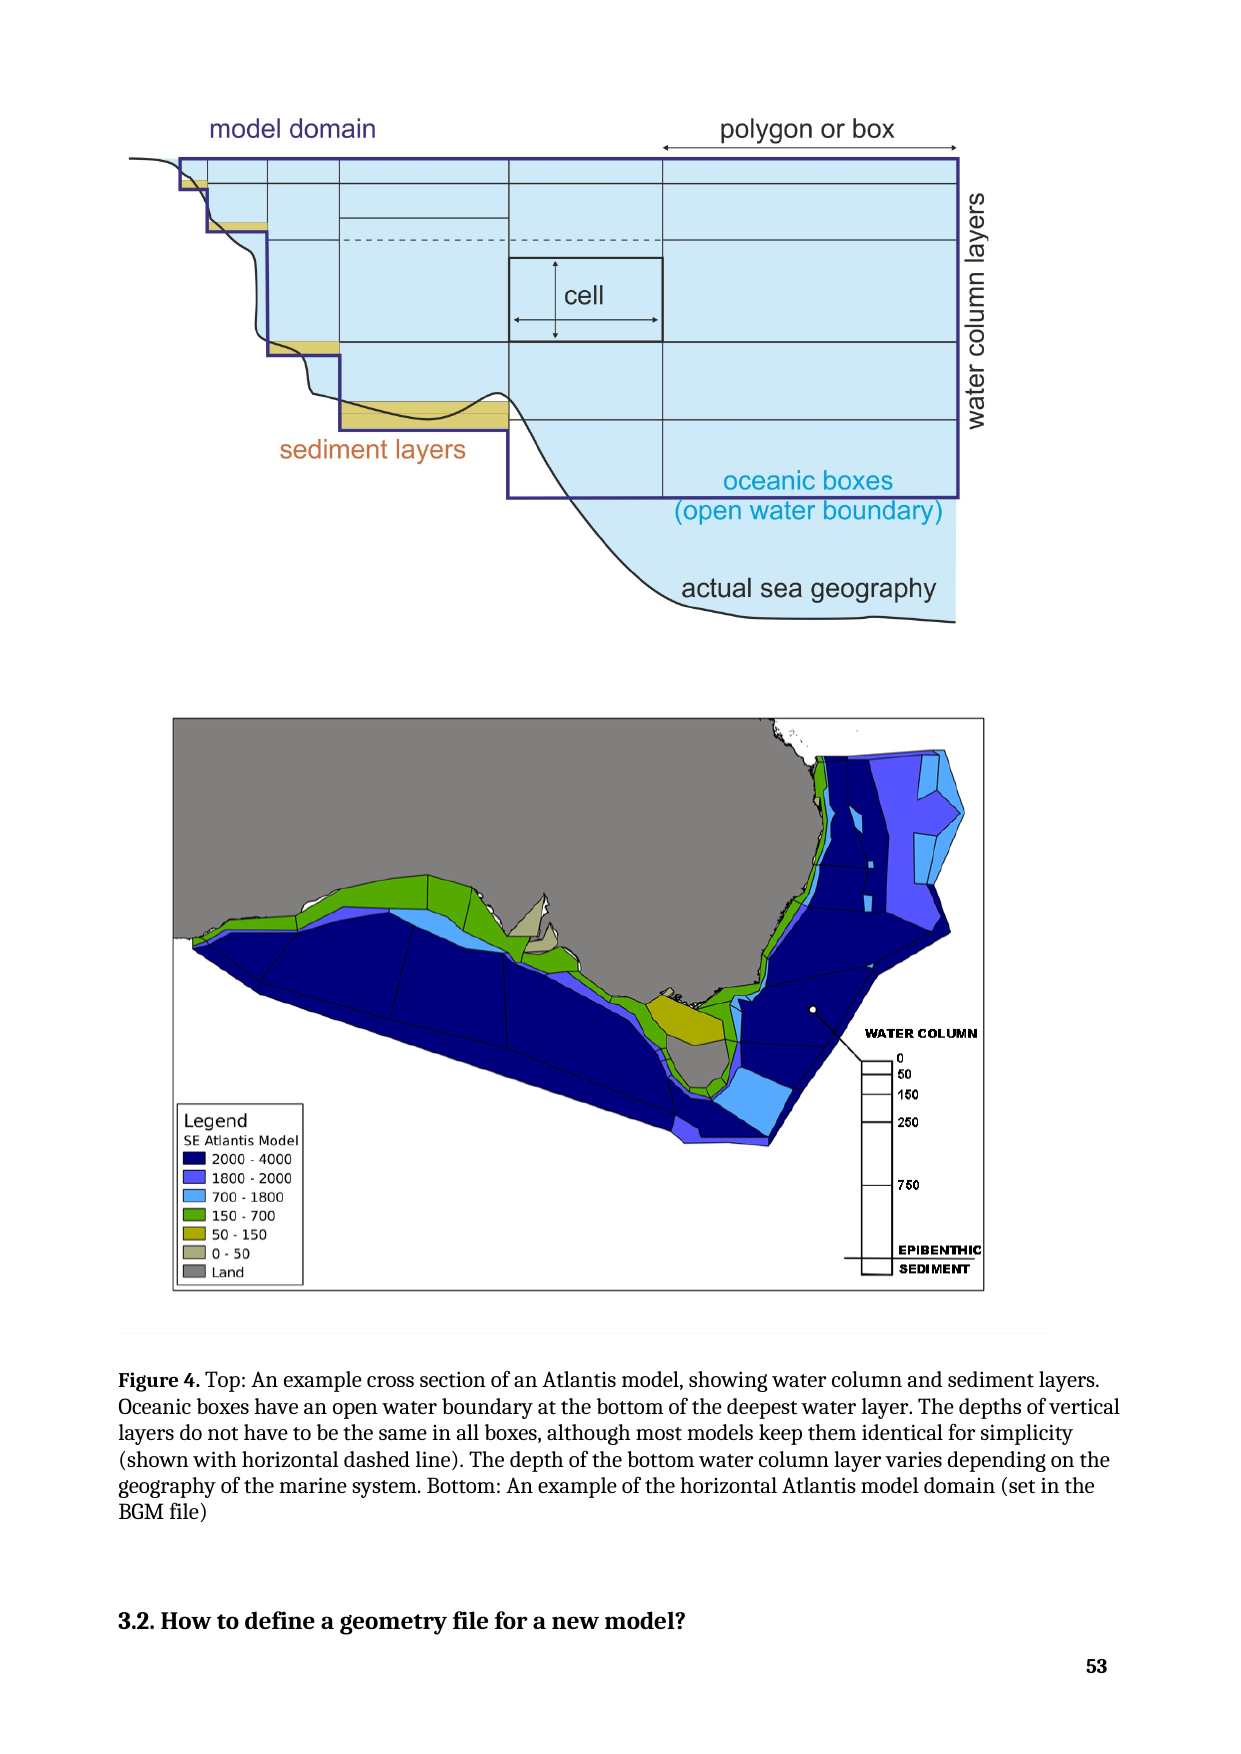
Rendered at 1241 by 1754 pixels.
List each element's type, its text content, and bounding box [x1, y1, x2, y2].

text 3.2. How to define a geometry file for a new model? [118, 1607, 1122, 1635]
text Figure 4. Top: An example cross section of an Atlantis model, showing water column and sediment layers. Oceanic boxes have an open water boundary at the bottom of the deepest water layer. The depths of vertical layers do not have to be the same in all boxes, although most models keep them identical for simplicity (shown with horizontal dashed line). The depth of the bottom water column layer varies depending on the geography of the marine system. Bottom: An example of the horizontal Atlantis model domain (set in the BGM file) [118, 1367, 1122, 1525]
picture [118, 675, 1051, 1334]
picture [118, 118, 989, 641]
